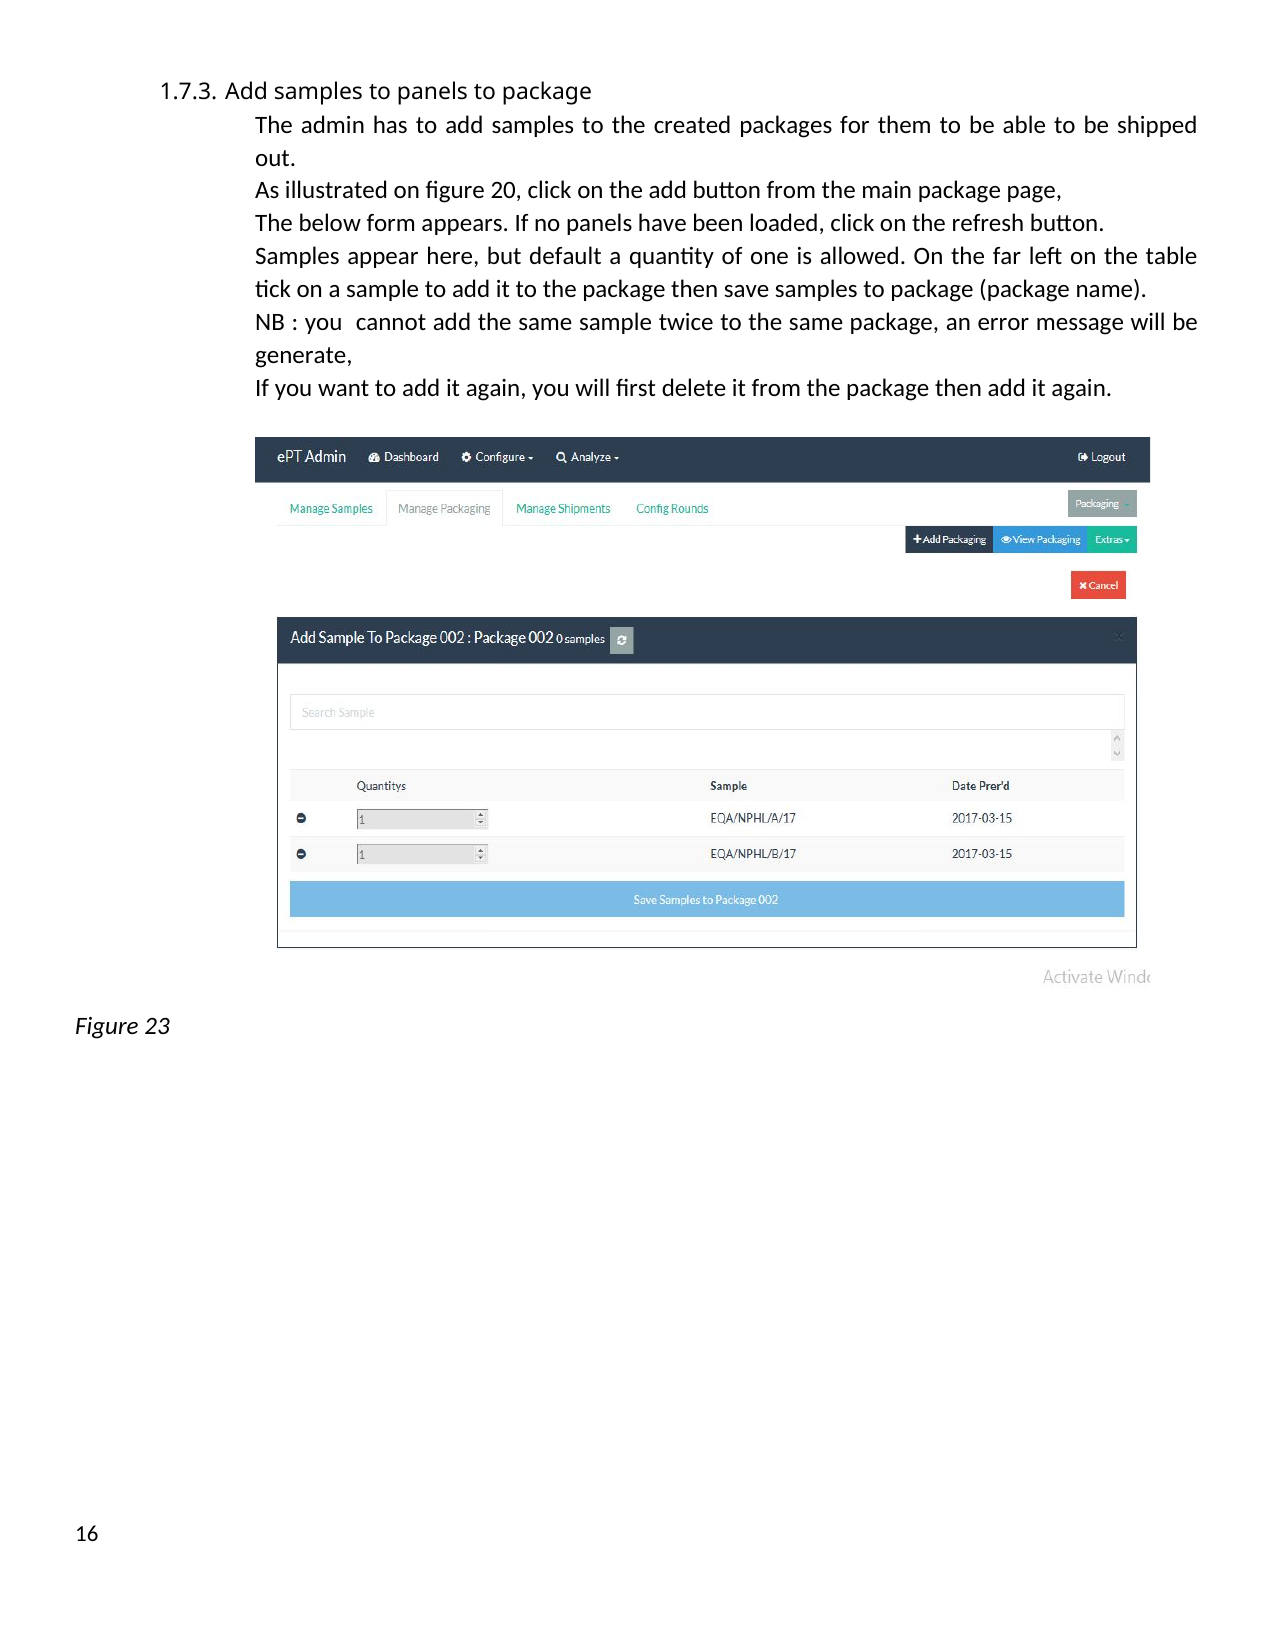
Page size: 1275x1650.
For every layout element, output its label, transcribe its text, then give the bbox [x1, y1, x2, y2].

list NB : you cannot add the same sample twice to the same package, an error message will be generate, [255, 306, 1200, 370]
text Figure 23 [75, 1010, 1200, 1041]
list The admin has to add samples to the created packages for them to be able to be shipped out. [255, 109, 1200, 172]
list Samples appear here, but default a quantity of one is allowed. On the far left on the table tick on a sample to add it to the package then save samples to package (package name). [255, 240, 1200, 304]
list As illustrated on figure 20, click on the add button from the main package page, [255, 174, 1200, 205]
list The below form appears. If no panels have been loaded, click on the refresh button. [255, 207, 1200, 238]
list If you want to add it again, you will first delete it from the package then add it again. [255, 372, 1200, 403]
subtitle Add samples to panels to package [159, 75, 1200, 106]
picture [255, 437, 1151, 992]
